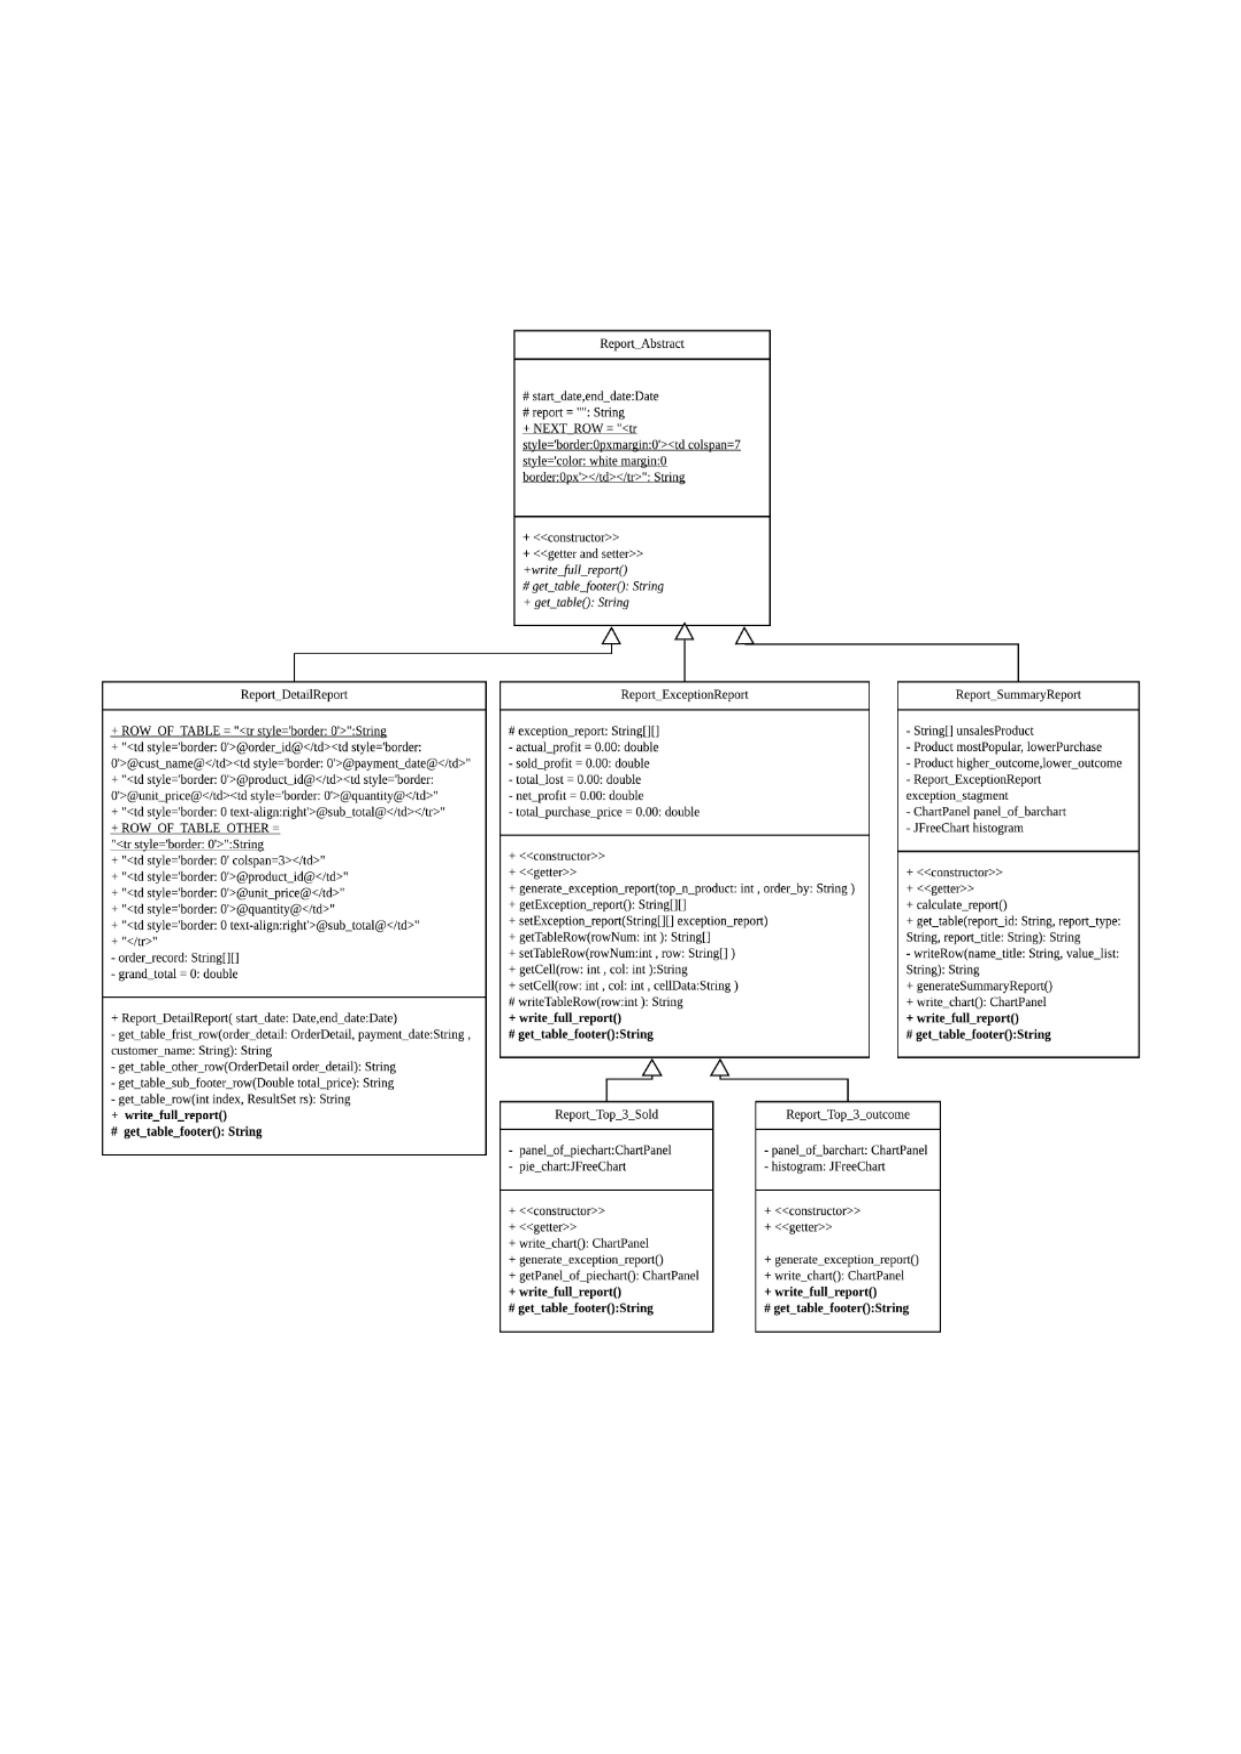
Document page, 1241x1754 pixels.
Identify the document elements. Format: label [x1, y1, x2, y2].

picture [92, 302, 1148, 1339]
